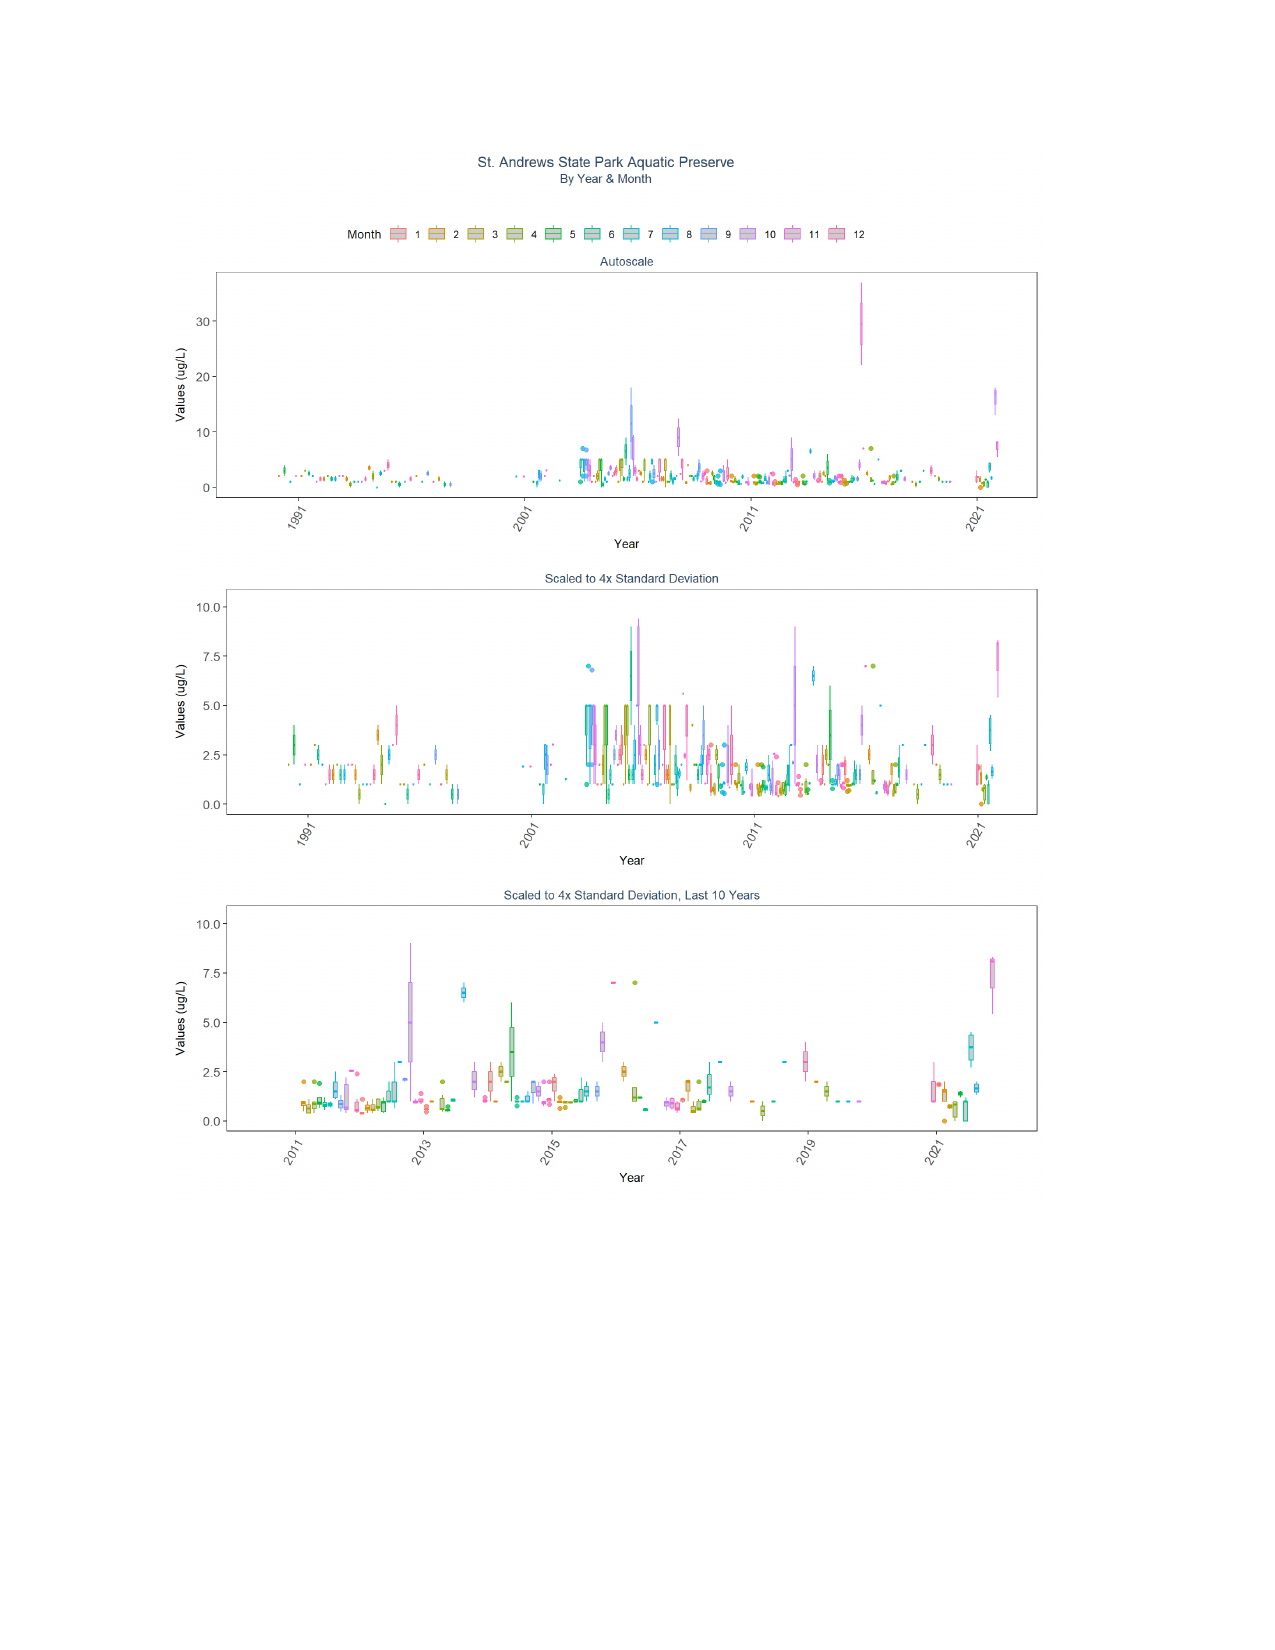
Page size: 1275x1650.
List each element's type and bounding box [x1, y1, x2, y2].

picture [168, 150, 1044, 1200]
